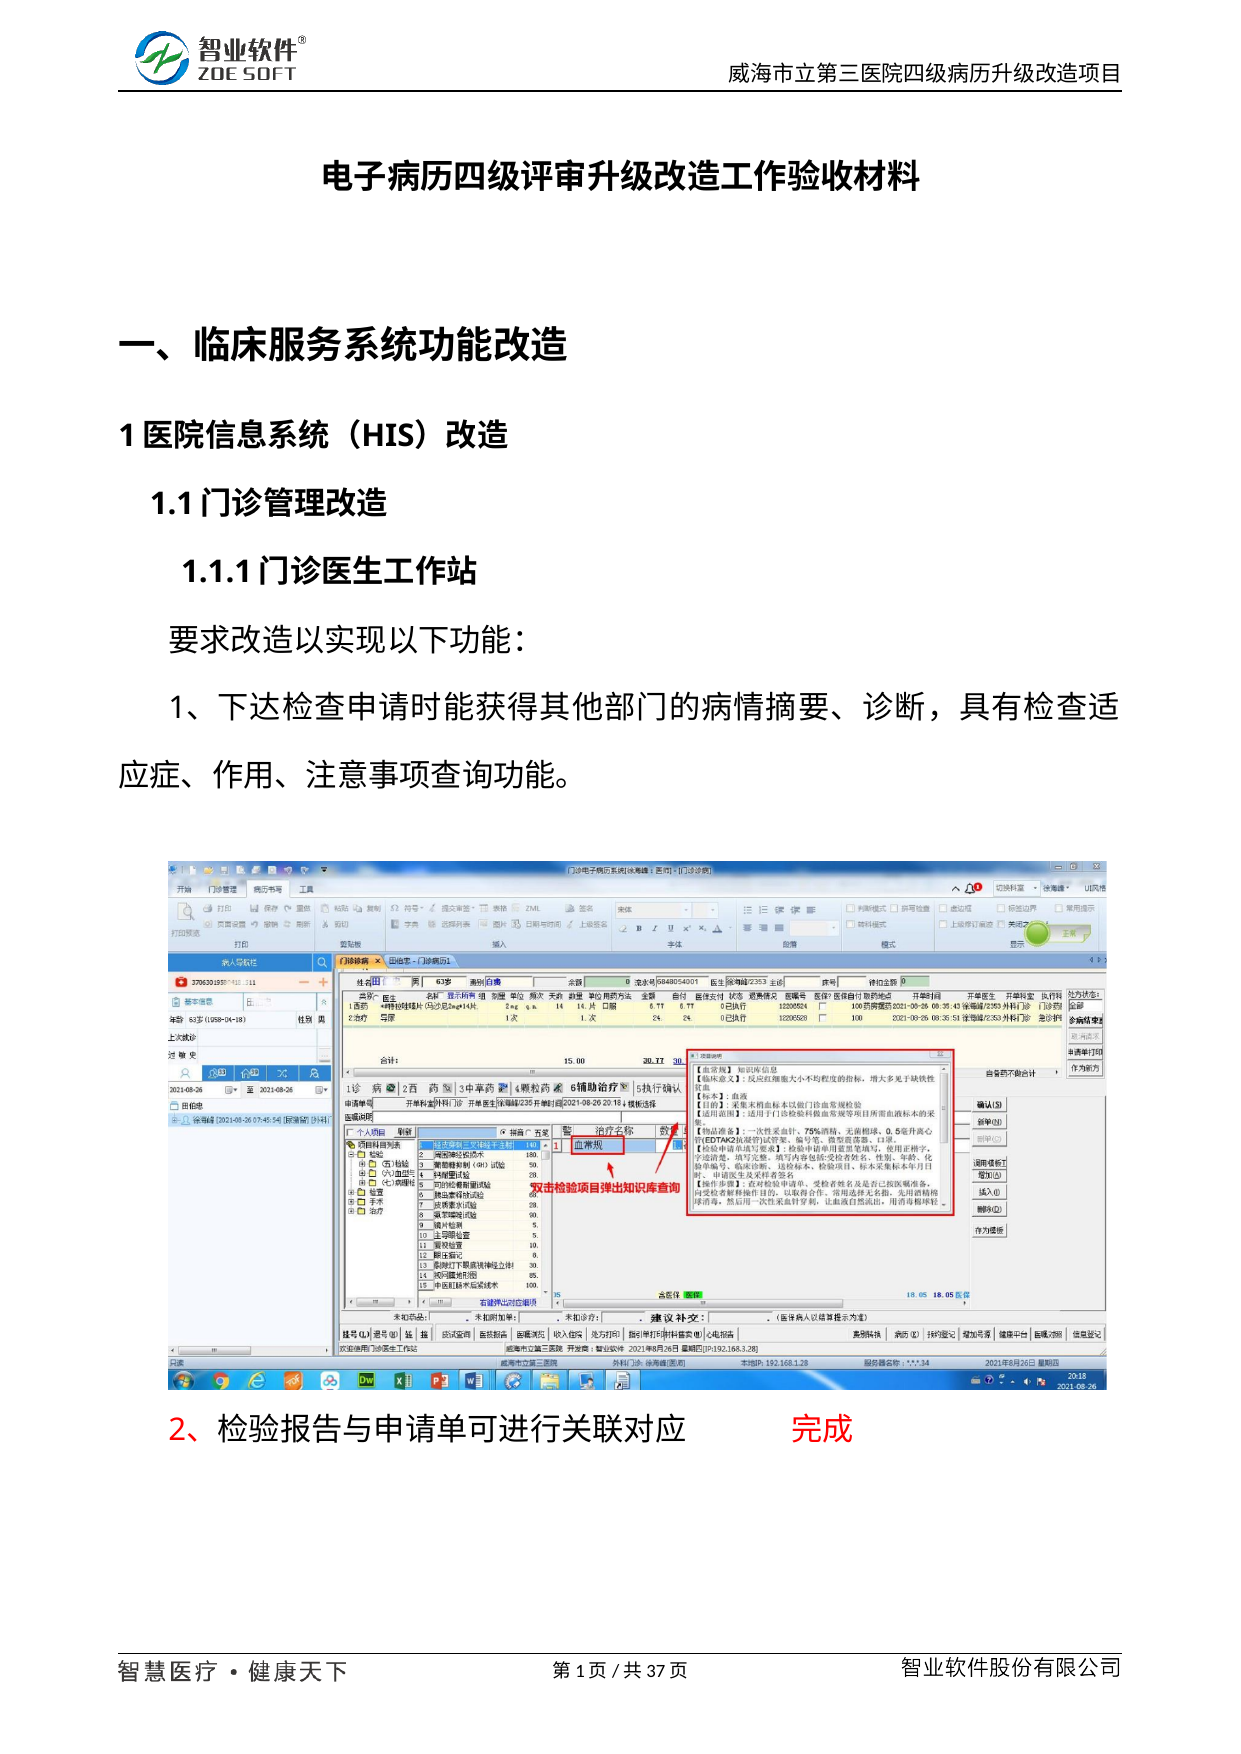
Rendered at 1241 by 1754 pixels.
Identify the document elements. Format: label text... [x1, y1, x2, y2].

text 要求改造以实现以下功能： [118, 615, 1122, 660]
subtitle 1.1.1门诊医生工作站 [118, 547, 1122, 592]
subtitle 一、临床服务系统功能改造 [118, 308, 1122, 376]
subtitle 1.1门诊管理改造 [118, 478, 1122, 524]
subtitle 1医院信息系统（HIS）改造 [118, 410, 1122, 456]
picture [118, 1660, 346, 1682]
picture [135, 31, 307, 85]
list 检验报告与申请单可进行关联对应 完成 [118, 1404, 1122, 1450]
picture [168, 861, 1107, 1390]
picture [890, 1655, 1123, 1679]
list 下达检查申请时能获得其他部门的病情摘要、诊断，具有检查适应症、作用、注意事项查询功能。 [118, 682, 1122, 796]
